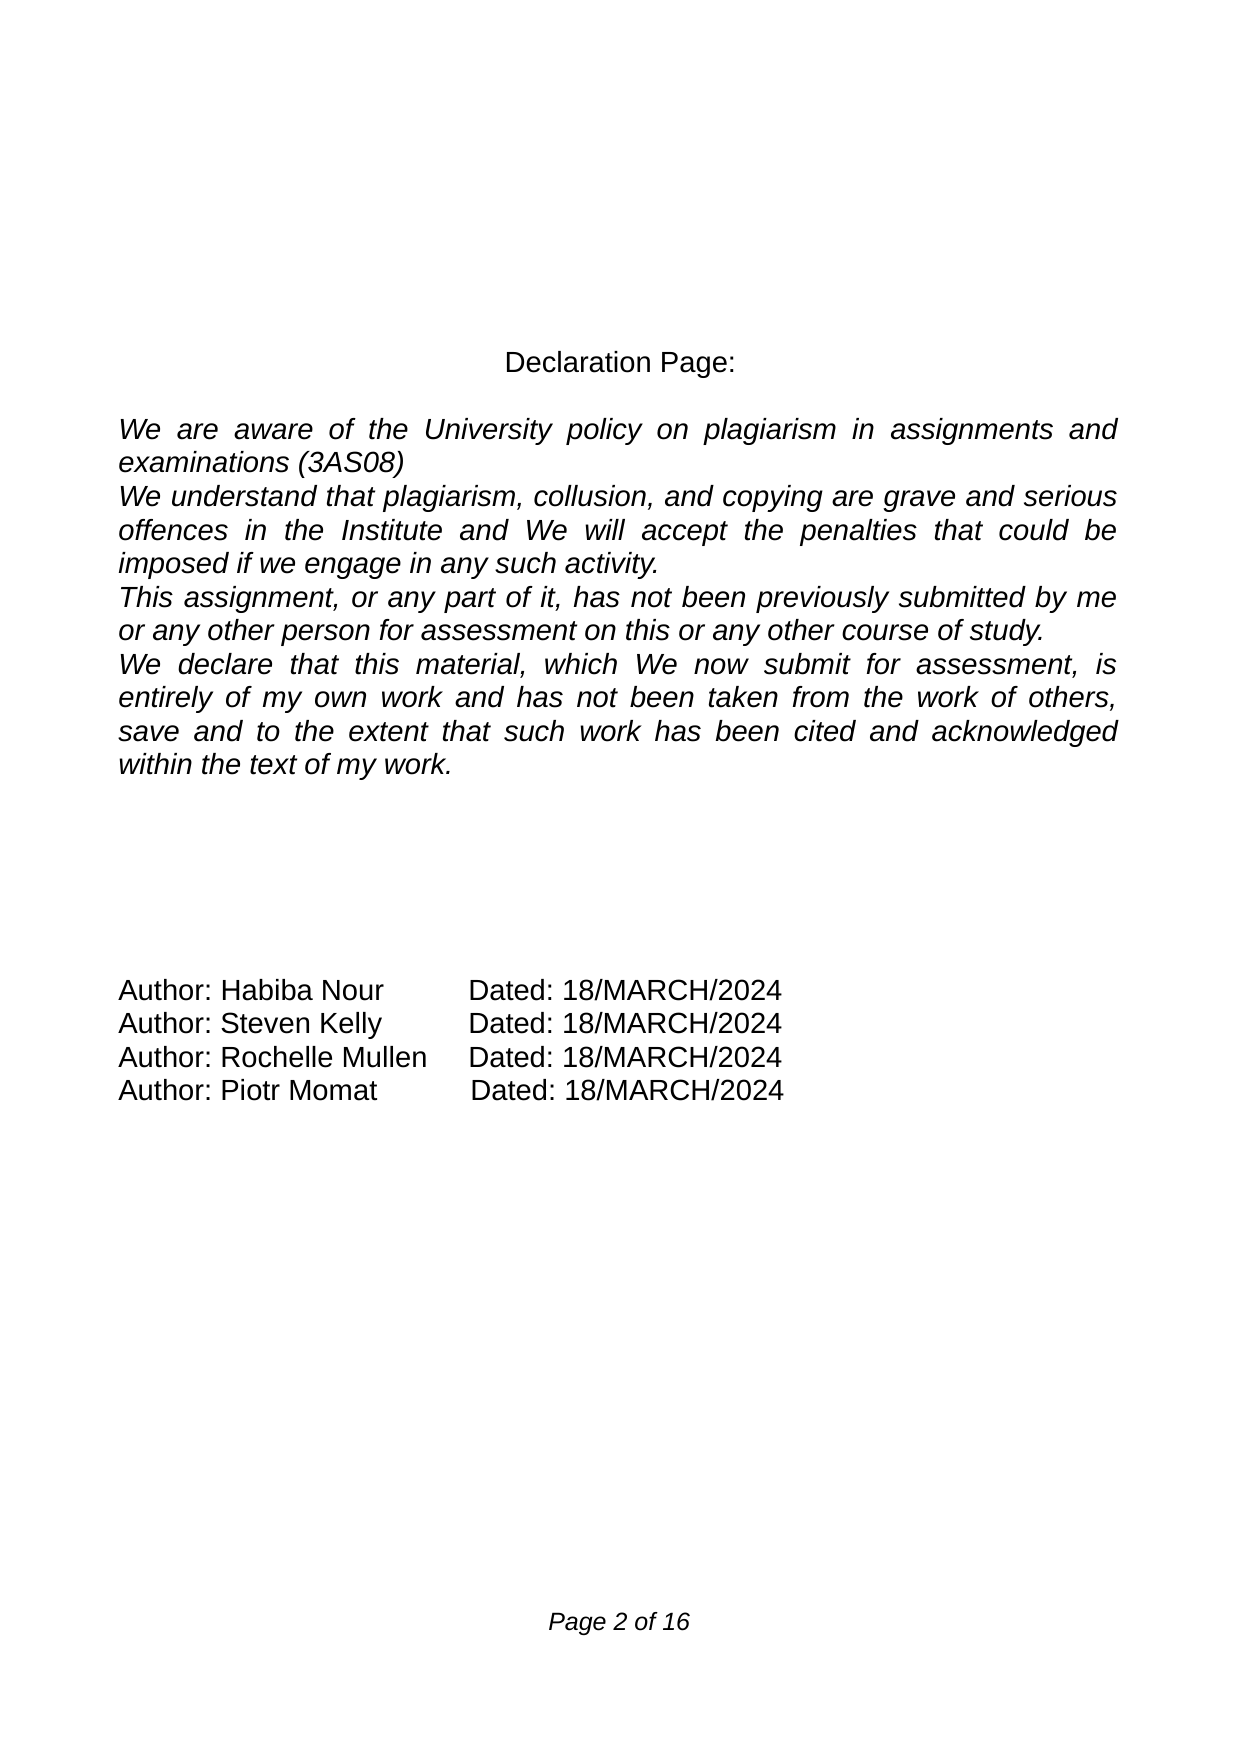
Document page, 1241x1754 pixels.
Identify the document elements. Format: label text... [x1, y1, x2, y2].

text We understand that plagiarism, collusion, and copying are grave and serious offences in the Institute and We will accept the penalties that could be imposed if we engage in any such activity. [118, 479, 1122, 580]
text We declare that this material, which We now submit for assessment, is entirely of my own work and has not been taken from the work of others, save and to the extent that such work has been cited and acknowledged within the text of my work. [118, 647, 1122, 781]
text Author: Rochelle Mullen Dated: 18/MARCH/2024 [118, 1040, 1122, 1073]
text Author: Habiba Nour Dated: 18/MARCH/2024 [118, 973, 1122, 1006]
text Declaration Page: [118, 345, 1122, 378]
text Author: Piotr Momat Dated: 18/MARCH/2024 [118, 1073, 1122, 1107]
text We are aware of the University policy on plagiarism in assignments and examinations (3AS08) [118, 412, 1122, 479]
text Author: Steven Kelly Dated: 18/MARCH/2024 [118, 1006, 1122, 1040]
text This assignment, or any part of it, has not been previously submitted by me or any other person for assessment on this or any other course of study. [118, 580, 1122, 647]
